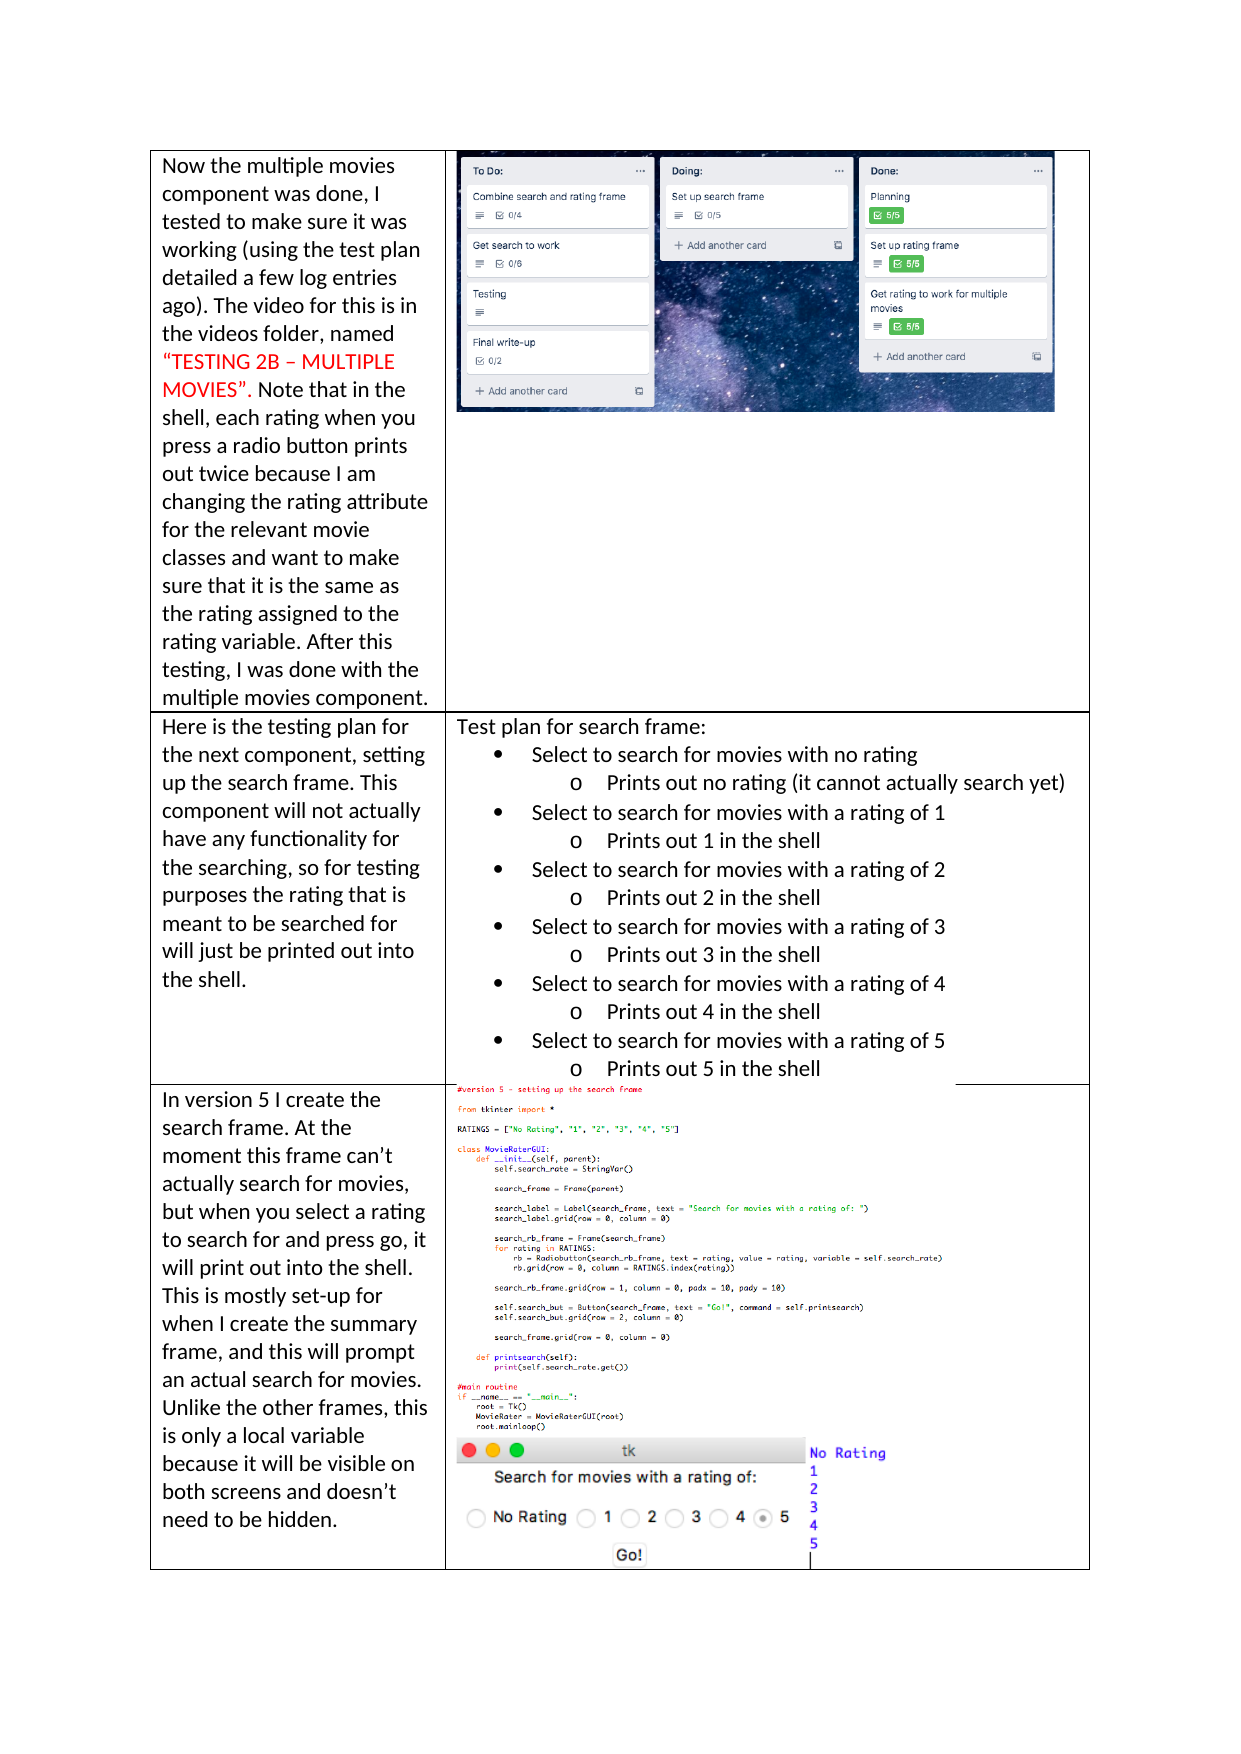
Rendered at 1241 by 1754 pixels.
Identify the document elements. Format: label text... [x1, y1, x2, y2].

table_cell Here is the testing plan for the next component, setting up the search frame. This component will not actually have any functionality for the searching, so for testing purposes the rating that is meant to be searched for will just be printed out into the shell. [151, 713, 445, 1084]
table_cell [806, 1085, 1089, 1569]
table_cell Test plan for search frame: Select to search for movies with no rating Prints out no rating (it cannot actually search yet) Select to search for movies with a rating of 1 Prints out 1 in the shell Select to search for movies with a rating of 2 Prints out 2 in the shell Select to search for movies with a rating of 3 Prints out 3 in the shell Select to search for movies with a rating of 4 Prints out 4 in the shell Select to search for movies with a rating of 5 Prints out 5 in the shell [446, 713, 1089, 1084]
table_cell [446, 1085, 456, 1569]
table_cell Now the multiple movies component was done, I tested to make sure it was working (using the test plan detailed a few log entries ago). The video for this is in the videos folder, named “TESTING 2B – MULTIPLE MOVIES”. Note that in the shell, each rating when you press a radio button prints out twice because I am changing the rating attribute for the relevant movie classes and want to make sure that it is the same as the rating assigned to the rating variable. After this testing, I was done with the multiple movies component. [151, 151, 445, 711]
picture [456, 1084, 964, 1569]
table_cell [446, 151, 1089, 711]
picture [456, 151, 1055, 412]
table_cell In version 5 I create the search frame. At the moment this frame can’t actually search for movies, but when you select a rating to search for and press go, it will print out into the shell. This is mostly set-up for when I create the summary frame, and this will prompt an actual search for movies. Unlike the other frames, this is only a local variable because it will be visible on both screens and doesn’t need to be hidden. [151, 1085, 445, 1569]
